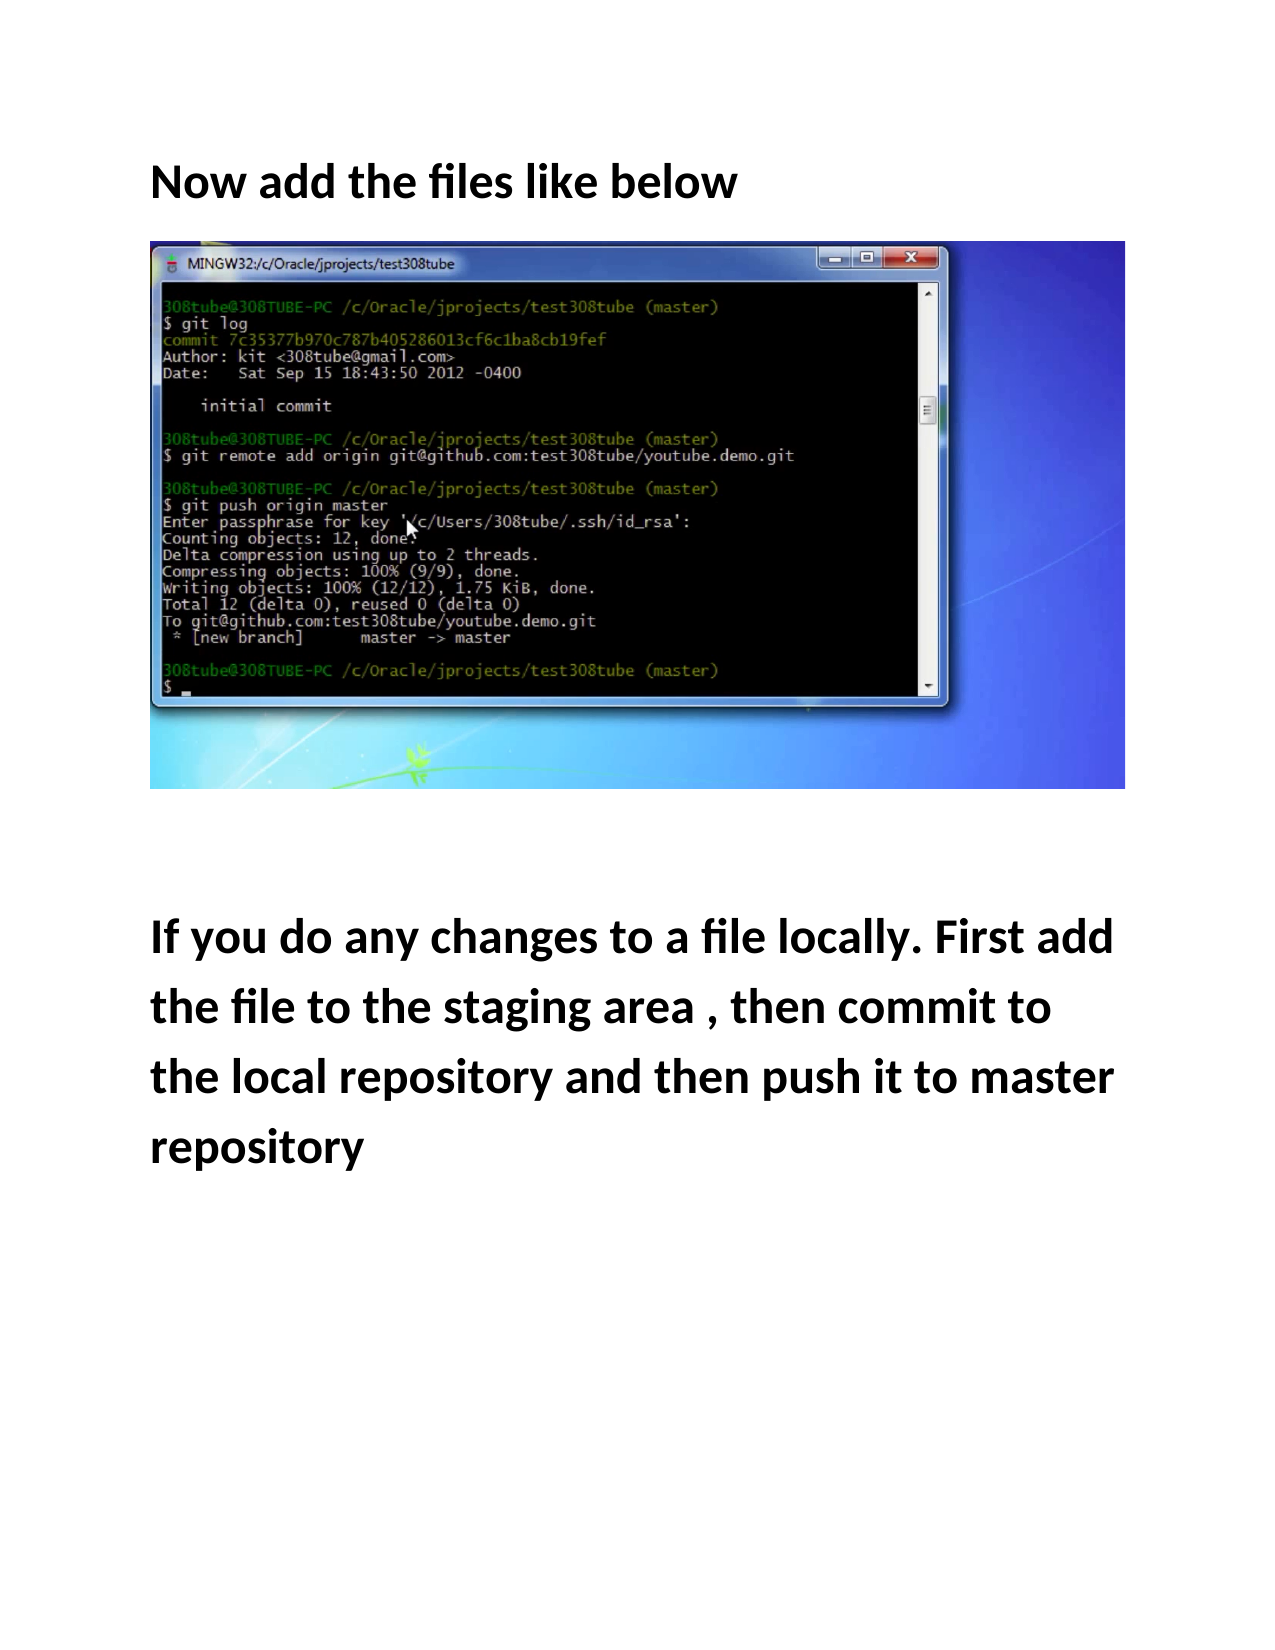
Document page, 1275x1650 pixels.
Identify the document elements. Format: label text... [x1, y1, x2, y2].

text If you do any changes to a file locally. First add the file to the staging area , then commit to the local repository and then push it to master repository [150, 905, 1125, 1176]
text Now add the files like below [150, 150, 1125, 211]
picture [150, 241, 1125, 789]
